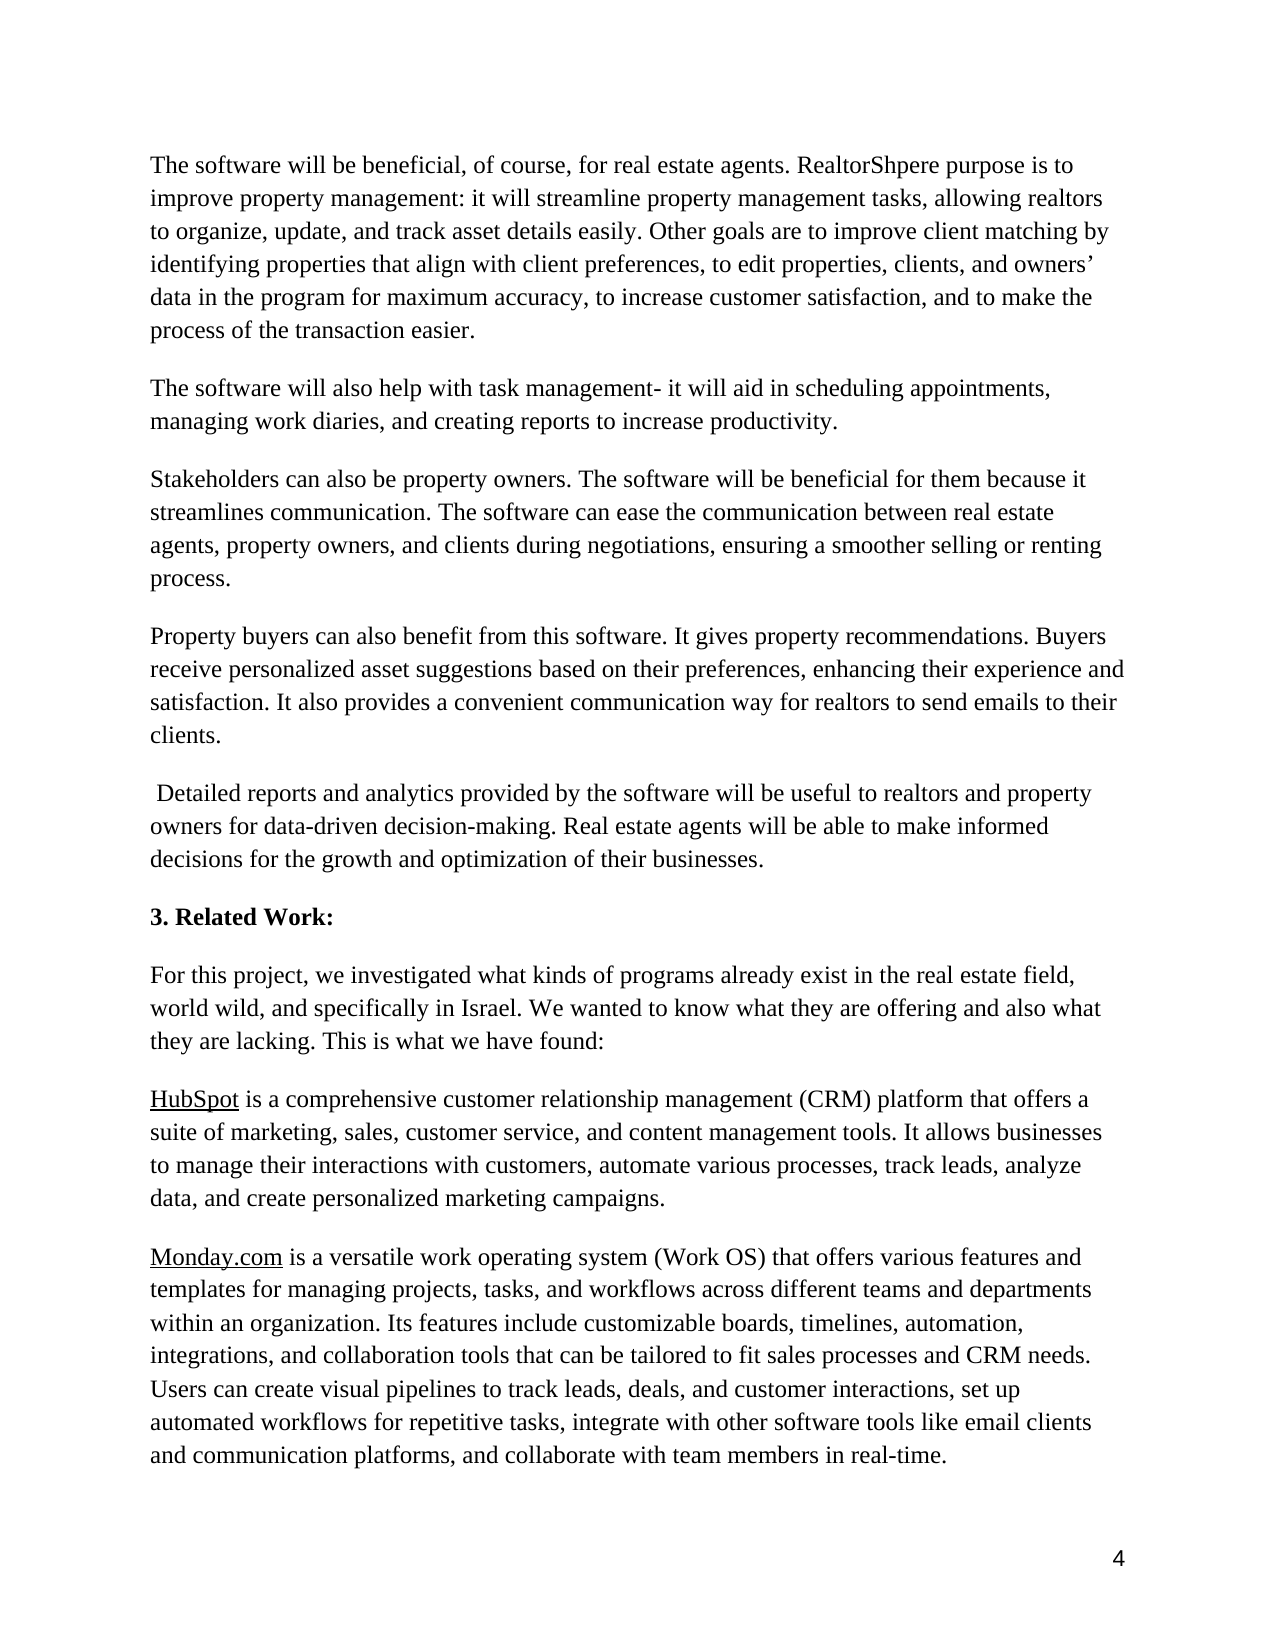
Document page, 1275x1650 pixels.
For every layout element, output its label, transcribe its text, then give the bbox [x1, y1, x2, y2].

text The software will be beneficial, of course, for real estate agents. RealtorShpere purpose is to improve property management: it will streamline property management tasks, allowing realtors to organize, update, and track asset details easily. Other goals are to improve client matching by identifying properties that align with client preferences, to edit properties, clients, and owners’ data in the program for maximum accuracy, to increase customer satisfaction, and to make the process of the transaction easier. [150, 150, 1125, 344]
text The software will also help with task management- it will aid in scheduling appointments, managing work diaries, and creating reports to increase productivity. [150, 373, 1125, 435]
text Stakeholders can also be property owners. The software will be beneficial for them because it streamlines communication. The software can ease the communication between real estate agents, property owners, and clients during negotiations, ensuring a smoother selling or renting process. [150, 464, 1125, 592]
text Property buyers can also benefit from this software. It gives property recommendations. Buyers receive personalized asset suggestions based on their preferences, enhancing their experience and satisfaction. It also provides a convenient communication way for realtors to send emails to their clients. [150, 621, 1125, 749]
text Detailed reports and analytics provided by the software will be useful to realtors and property owners for data-driven decision-making. Real estate agents will be able to make informed decisions for the growth and optimization of their businesses. [150, 778, 1125, 873]
text For this project, we investigated what kinds of programs already exist in the real estate field, world wild, and specifically in Israel. We wanted to know what they are offering and also what they are lacking. This is what we have found: [150, 960, 1125, 1055]
text Monday.com is a versatile work operating system (Work OS) that offers various features and templates for managing projects, tasks, and workflows across different teams and departments within an organization. Its features include customizable boards, timelines, automation, integrations, and collaboration tools that can be tailored to fit sales processes and CRM needs. Users can create visual pipelines to track leads, deals, and customer interactions, set up automated workflows for repetitive tasks, integrate with other software tools like email clients and communication platforms, and collaborate with team members in real-time. [150, 1242, 1125, 1468]
text HubSpot is a comprehensive customer relationship management (CRM) platform that offers a suite of marketing, sales, customer service, and content management tools. It allows businesses to manage their interactions with customers, automate various processes, track leads, analyze data, and create personalized marketing campaigns. [150, 1084, 1125, 1212]
text 3. Related Work: [150, 902, 1125, 931]
